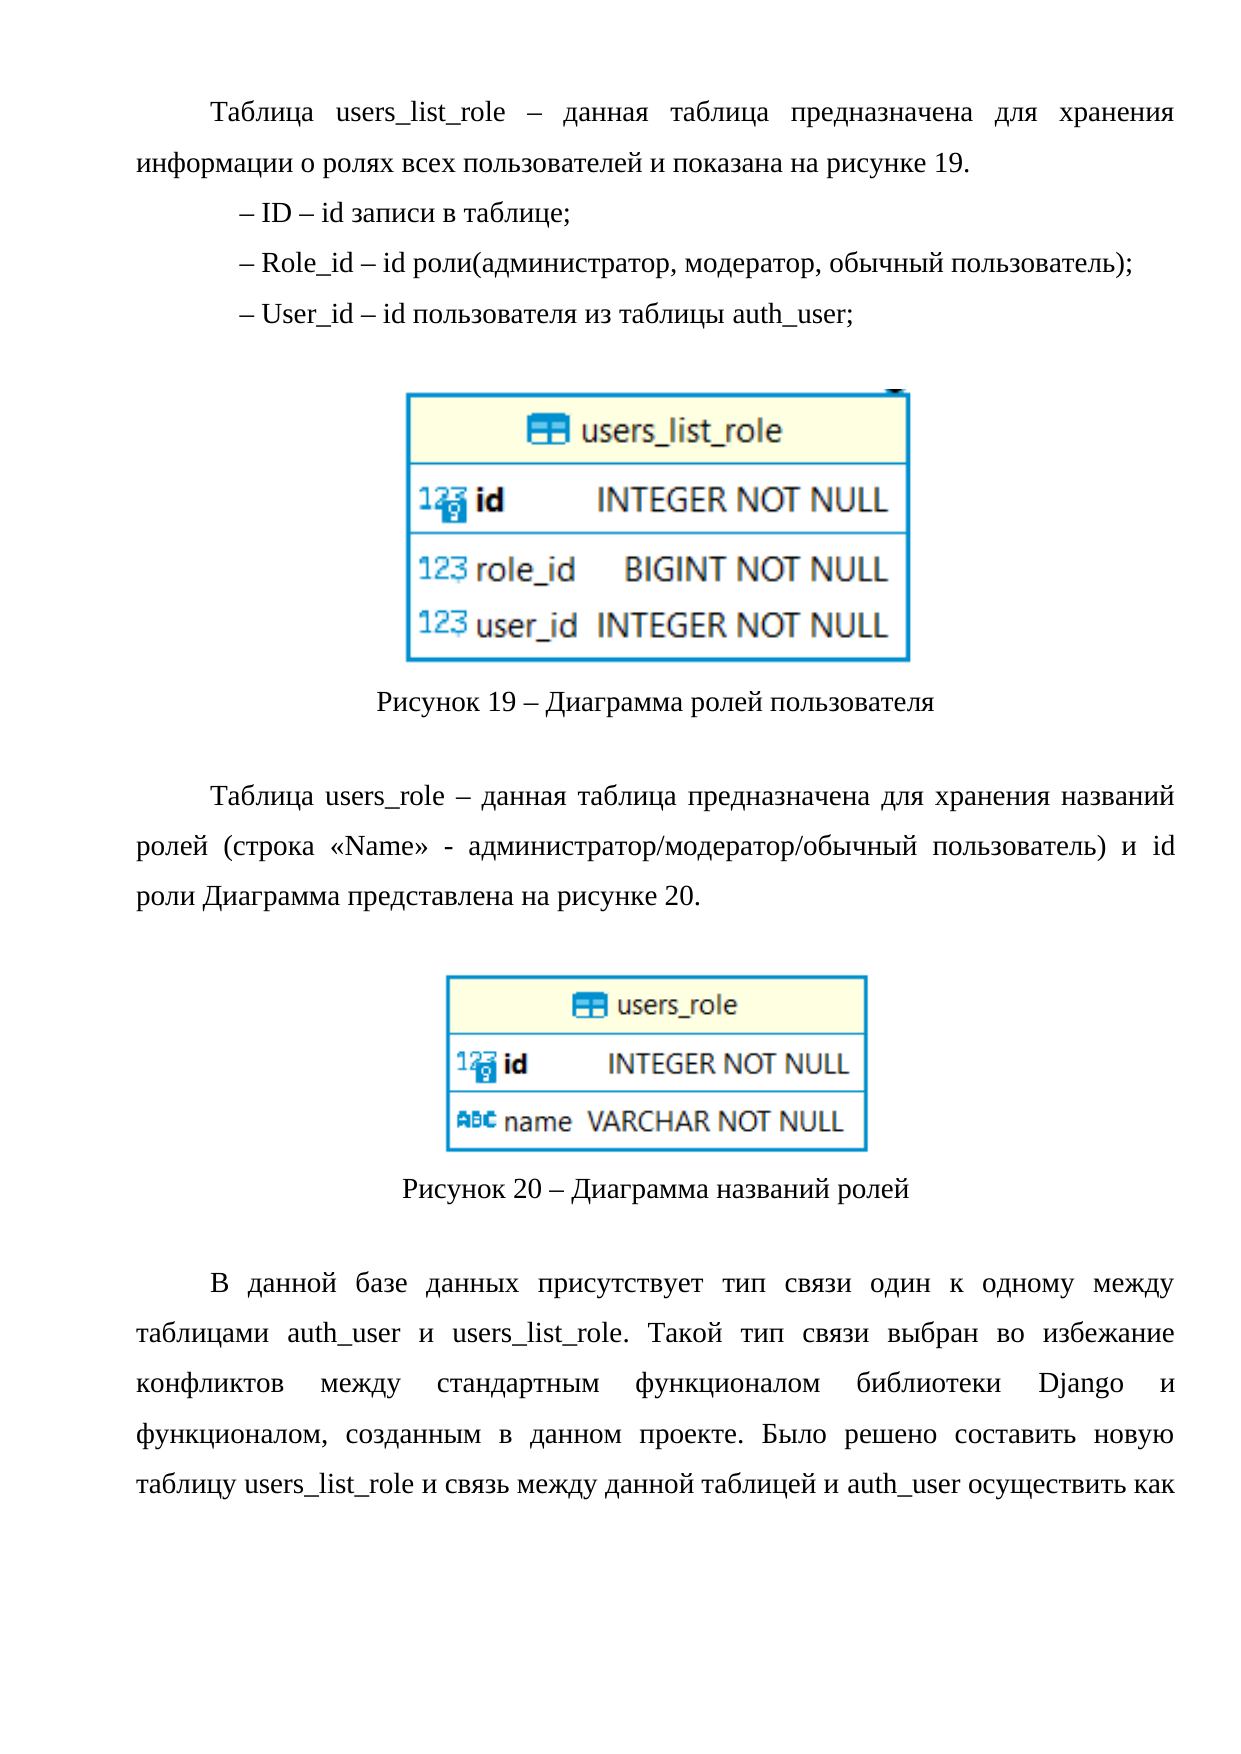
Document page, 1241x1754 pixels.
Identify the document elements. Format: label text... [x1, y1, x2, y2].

text ID – id записи в таблице; [165, 195, 1175, 229]
text Рисунок 19 – Диаграмма ролей пользователя [136, 684, 1175, 717]
text Рисунок 20 – Диаграмма названий ролей [136, 1171, 1175, 1204]
picture [441, 972, 870, 1154]
picture [400, 389, 911, 667]
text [136, 1265, 1175, 1500]
picture [411, 397, 906, 462]
picture [891, 389, 911, 393]
picture [411, 465, 906, 657]
text Таблица users_role – данная таблица предназначена для хранения названий ролей (строка «Name» - администратор/модератор/обычный пользователь) и id роли Диаграмма представлена на рисунке 20. [136, 778, 1175, 912]
text Role_id – id роли(администратор, модератор, обычный пользователь); [165, 245, 1175, 279]
text User_id – id пользователя из таблицы auth_user; [165, 296, 1175, 329]
text Таблица users_list_role – данная таблица предназначена для хранения информации о ролях всех пользователей и показана на рисунке 19. [136, 94, 1175, 178]
